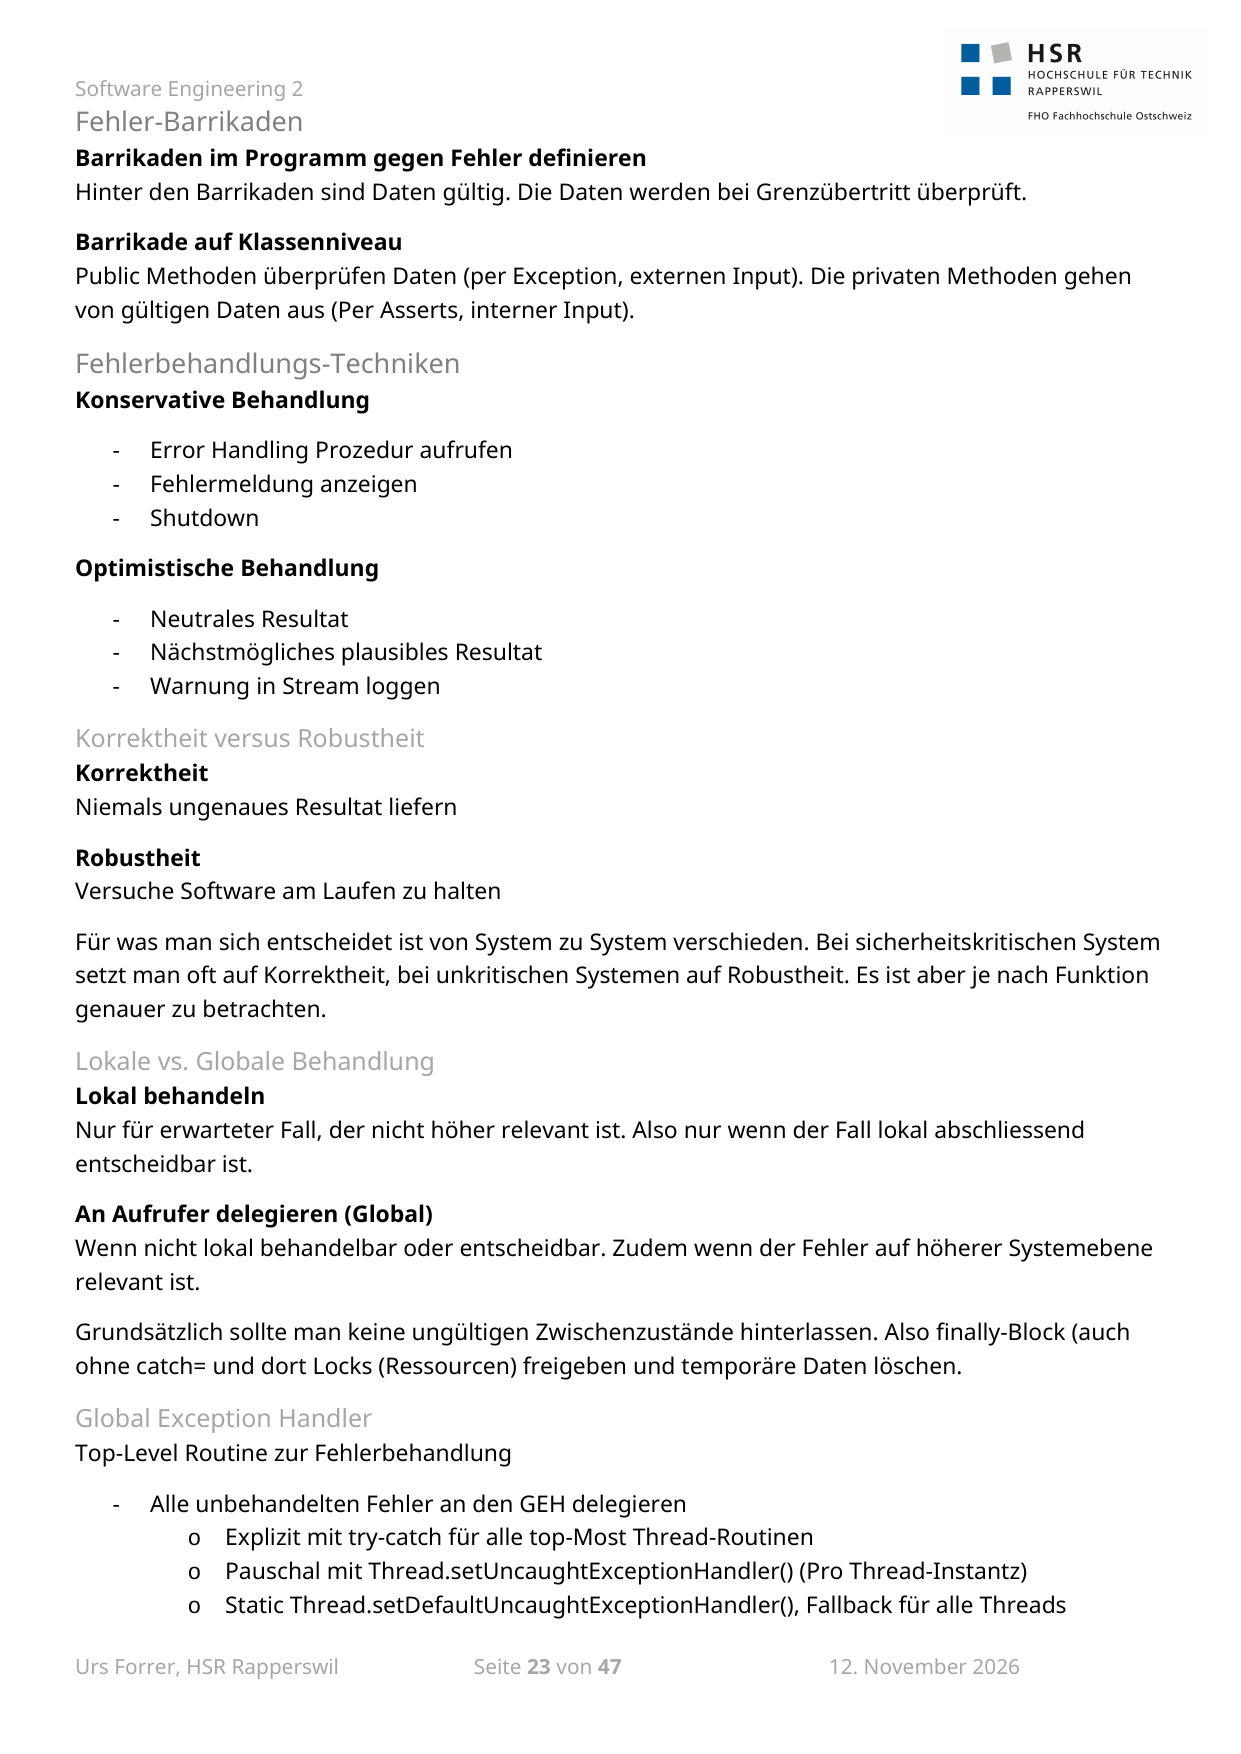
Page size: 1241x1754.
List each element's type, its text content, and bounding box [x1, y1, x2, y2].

subtitle Lokale vs. Globale Behandlung [75, 1043, 1165, 1078]
list Fehlermeldung anzeigen [112, 468, 1165, 499]
list Explizit mit try-catch für alle top-Most Thread-Routinen [187, 1521, 1165, 1553]
text An Aufrufer delegieren (Global) Wenn nicht lokal behandelbar oder entscheidbar. Zudem wenn der Fehler auf höherer Systemebene relevant ist. [75, 1198, 1165, 1297]
text Robustheit Versuche Software am Laufen zu halten [75, 841, 1165, 906]
list Shutdown [112, 502, 1165, 533]
subtitle Fehlerbehandlungs-Techniken [75, 344, 1165, 381]
subtitle Global Exception Handler [75, 1400, 1165, 1434]
text Barrikaden im Programm gegen Fehler definieren Hinter den Barrikaden sind Daten gültig. Die Daten werden bei Grenzübertritt überprüft. [75, 142, 1165, 207]
subtitle Korrektheit versus Robustheit [75, 721, 1165, 754]
text Konservative Behandlung [75, 384, 1165, 415]
text Lokal behandeln Nur für erwarteter Fall, der nicht höher relevant ist. Also nur wenn der Fall lokal abschliessend entscheidbar ist. [75, 1080, 1165, 1179]
text Grundsätzlich sollte man keine ungültigen Zwischenzustände hinterlassen. Also finally-Block (auch ohne catch= und dort Locks (Ressourcen) freigeben und temporäre Daten löschen. [75, 1316, 1165, 1381]
list Nächstmögliches plausibles Resultat [112, 636, 1165, 668]
list Alle unbehandelten Fehler an den GEH delegieren [112, 1487, 1165, 1519]
text Für was man sich entscheidet ist von System zu System verschieden. Bei sicherheitskritischen System setzt man oft auf Korrektheit, bei unkritischen Systemen auf Robustheit. Es ist aber je nach Funktion genauer zu betrachten. [75, 926, 1165, 1024]
text Barrikade auf Klassenniveau Public Methoden überprüfen Daten (per Exception, externen Input). Die privaten Methoden gehen von gültigen Daten aus (Per Asserts, interner Input). [75, 226, 1165, 325]
text Top-Level Routine zur Fehlerbehandlung [75, 1437, 1165, 1468]
subtitle Fehler-Barrikaden [75, 102, 1165, 139]
picture [943, 29, 1210, 134]
list Pauschal mit Thread.setUncaughtExceptionHandler() (Pro Thread-Instantz) [187, 1555, 1165, 1586]
list Neutrales Resultat [112, 603, 1165, 634]
list Warnung in Stream loggen [112, 670, 1165, 701]
list Error Handling Prozedur aufrufen [112, 434, 1165, 466]
text Korrektheit Niemals ungenaues Resultat liefern [75, 757, 1165, 822]
list Static Thread.setDefaultUncaughtExceptionHandler(), Fallback für alle Threads [187, 1589, 1165, 1620]
text Optimistische Behandlung [75, 552, 1165, 583]
